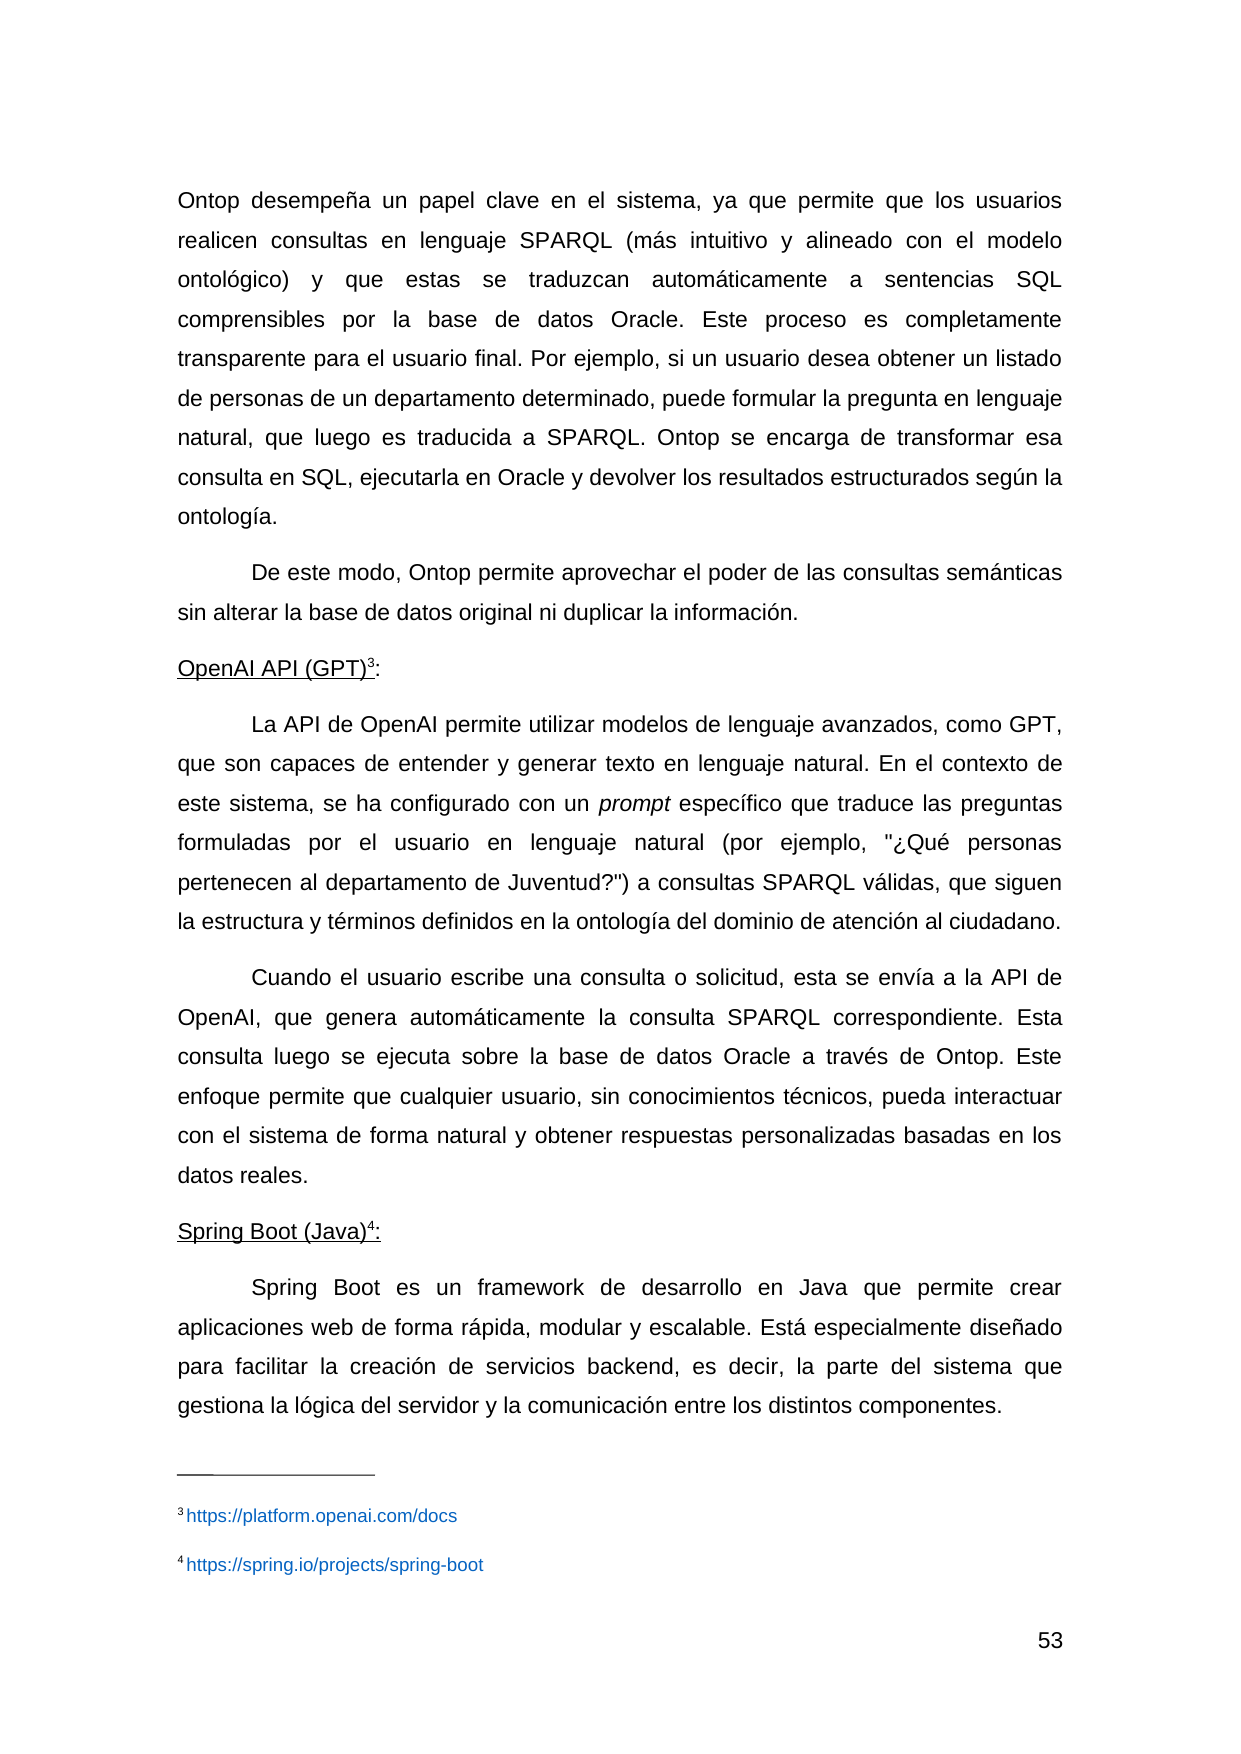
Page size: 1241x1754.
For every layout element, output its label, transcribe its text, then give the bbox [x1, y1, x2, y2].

text De este modo, Ontop permite aprovechar el poder de las consultas semánticas sin alterar la base de datos original ni duplicar la información. [177, 559, 1063, 625]
text Ontop desempeña un papel clave en el sistema, ya que permite que los usuarios realicen consultas en lenguaje SPARQL (más intuitivo y alineado con el modelo ontológico) y que estas se traduzcan automáticamente a sentencias SQL comprensibles por la base de datos Oracle. Este proceso es completamente transparente para el usuario final. Por ejemplo, si un usuario desea obtener un listado de personas de un departamento determinado, puede formular la pregunta en lenguaje natural, que luego es traducida a SPARQL. Ontop se encarga de transformar esa consulta en SQL, ejecutarla en Oracle y devolver los resultados estructurados según la ontología. [177, 148, 1063, 529]
text 3 https://platform.openai.com/docs [177, 1505, 1063, 1526]
text 4 https://spring.io/projects/spring-boot [177, 1554, 1063, 1575]
text Spring Boot (Java)4: [177, 1218, 1063, 1244]
text Spring Boot es un framework de desarrollo en Java que permite crear aplicaciones web de forma rápida, modular y escalable. Está especialmente diseñado para facilitar la creación de servicios backend, es decir, la parte del sistema que gestiona la lógica del servidor y la comunicación entre los distintos componentes. [177, 1274, 1063, 1419]
text OpenAI API (GPT)3: [177, 655, 1063, 681]
text Cuando el usuario escribe una consulta o solicitud, esta se envía a la API de OpenAI, que genera automáticamente la consulta SPARQL correspondiente. Esta consulta luego se ejecuta sobre la base de datos Oracle a través de Ontop. Este enfoque permite que cualquier usuario, sin conocimientos técnicos, pueda interactuar con el sistema de forma natural y obtener respuestas personalizadas basadas en los datos reales. [177, 964, 1063, 1188]
text La API de OpenAI permite utilizar modelos de lenguaje avanzados, como GPT, que son capaces de entender y generar texto en lenguaje natural. En el contexto de este sistema, se ha configurado con un prompt específico que traduce las preguntas formuladas por el usuario en lenguaje natural (por ejemplo, "¿Qué personas pertenecen al departamento de Juventud?") a consultas SPARQL válidas, que siguen la estructura y términos definidos en la ontología del dominio de atención al ciudadano. [177, 711, 1063, 934]
